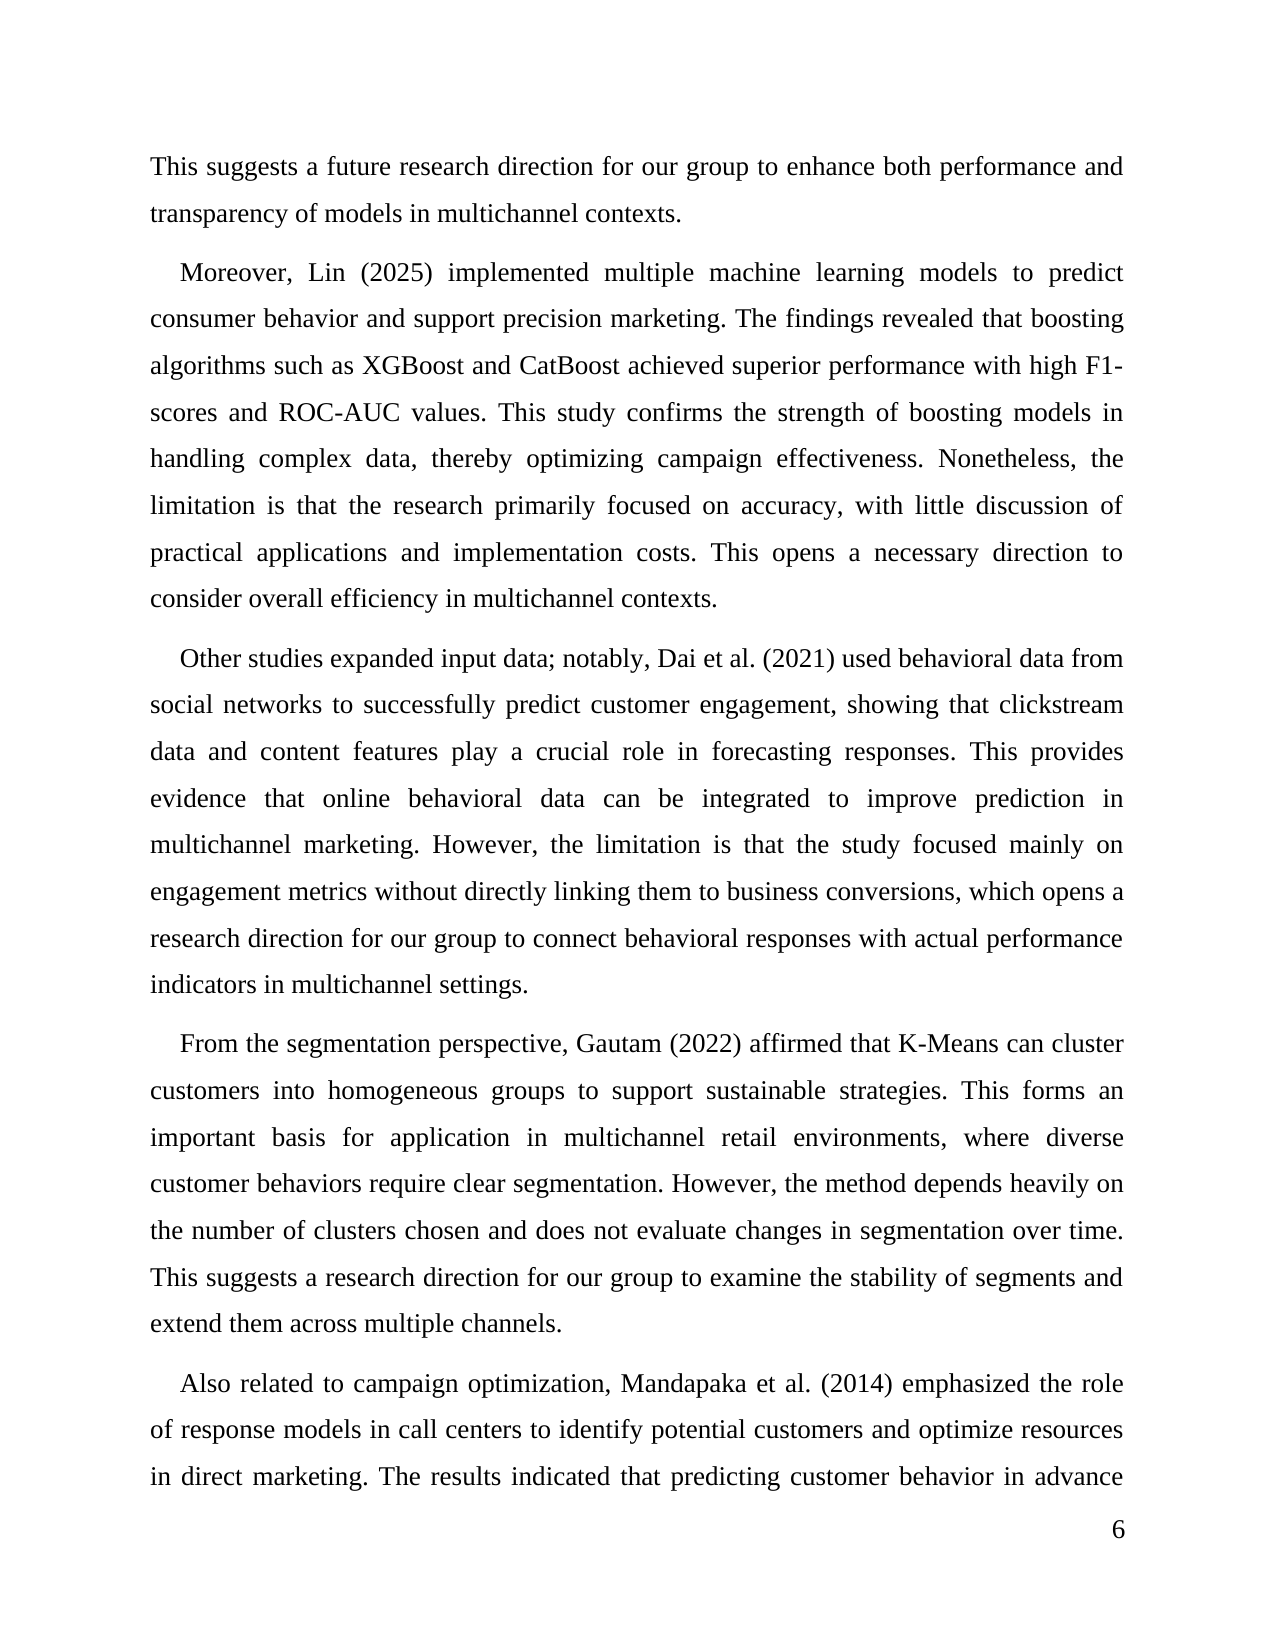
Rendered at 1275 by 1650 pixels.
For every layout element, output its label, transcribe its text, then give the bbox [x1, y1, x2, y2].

text From the segmentation perspective, Gautam (2022) affirmed that K-Means can cluster customers into homogeneous groups to support sustainable strategies. This forms an important basis for application in multichannel retail environments, where diverse customer behaviors require clear segmentation. However, the method depends heavily on the number of clusters chosen and does not evaluate changes in segmentation over time. This suggests a research direction for our group to examine the stability of segments and extend them across multiple channels. [150, 1027, 1125, 1339]
text Moreover, Lin (2025) implemented multiple machine learning models to predict consumer behavior and support precision marketing. The findings revealed that boosting algorithms such as XGBoost and CatBoost achieved superior performance with high F1-scores and ROC-AUC values. This study confirms the strength of boosting models in handling complex data, thereby optimizing campaign effectiveness. Nonetheless, the limitation is that the research primarily focused on accuracy, with little discussion of practical applications and implementation costs. This opens a necessary direction to consider overall efficiency in multichannel contexts. [150, 256, 1125, 614]
text Other studies expanded input data; notably, Dai et al. (2021) used behavioral data from social networks to successfully predict customer engagement, showing that clickstream data and content features play a crucial role in forecasting responses. This provides evidence that online behavioral data can be integrated to improve prediction in multichannel marketing. However, the limitation is that the study focused mainly on engagement metrics without directly linking them to business conversions, which opens a research direction for our group to connect behavioral responses with actual performance indicators in multichannel settings. [150, 642, 1125, 999]
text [150, 150, 1125, 228]
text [150, 1367, 1125, 1491]
